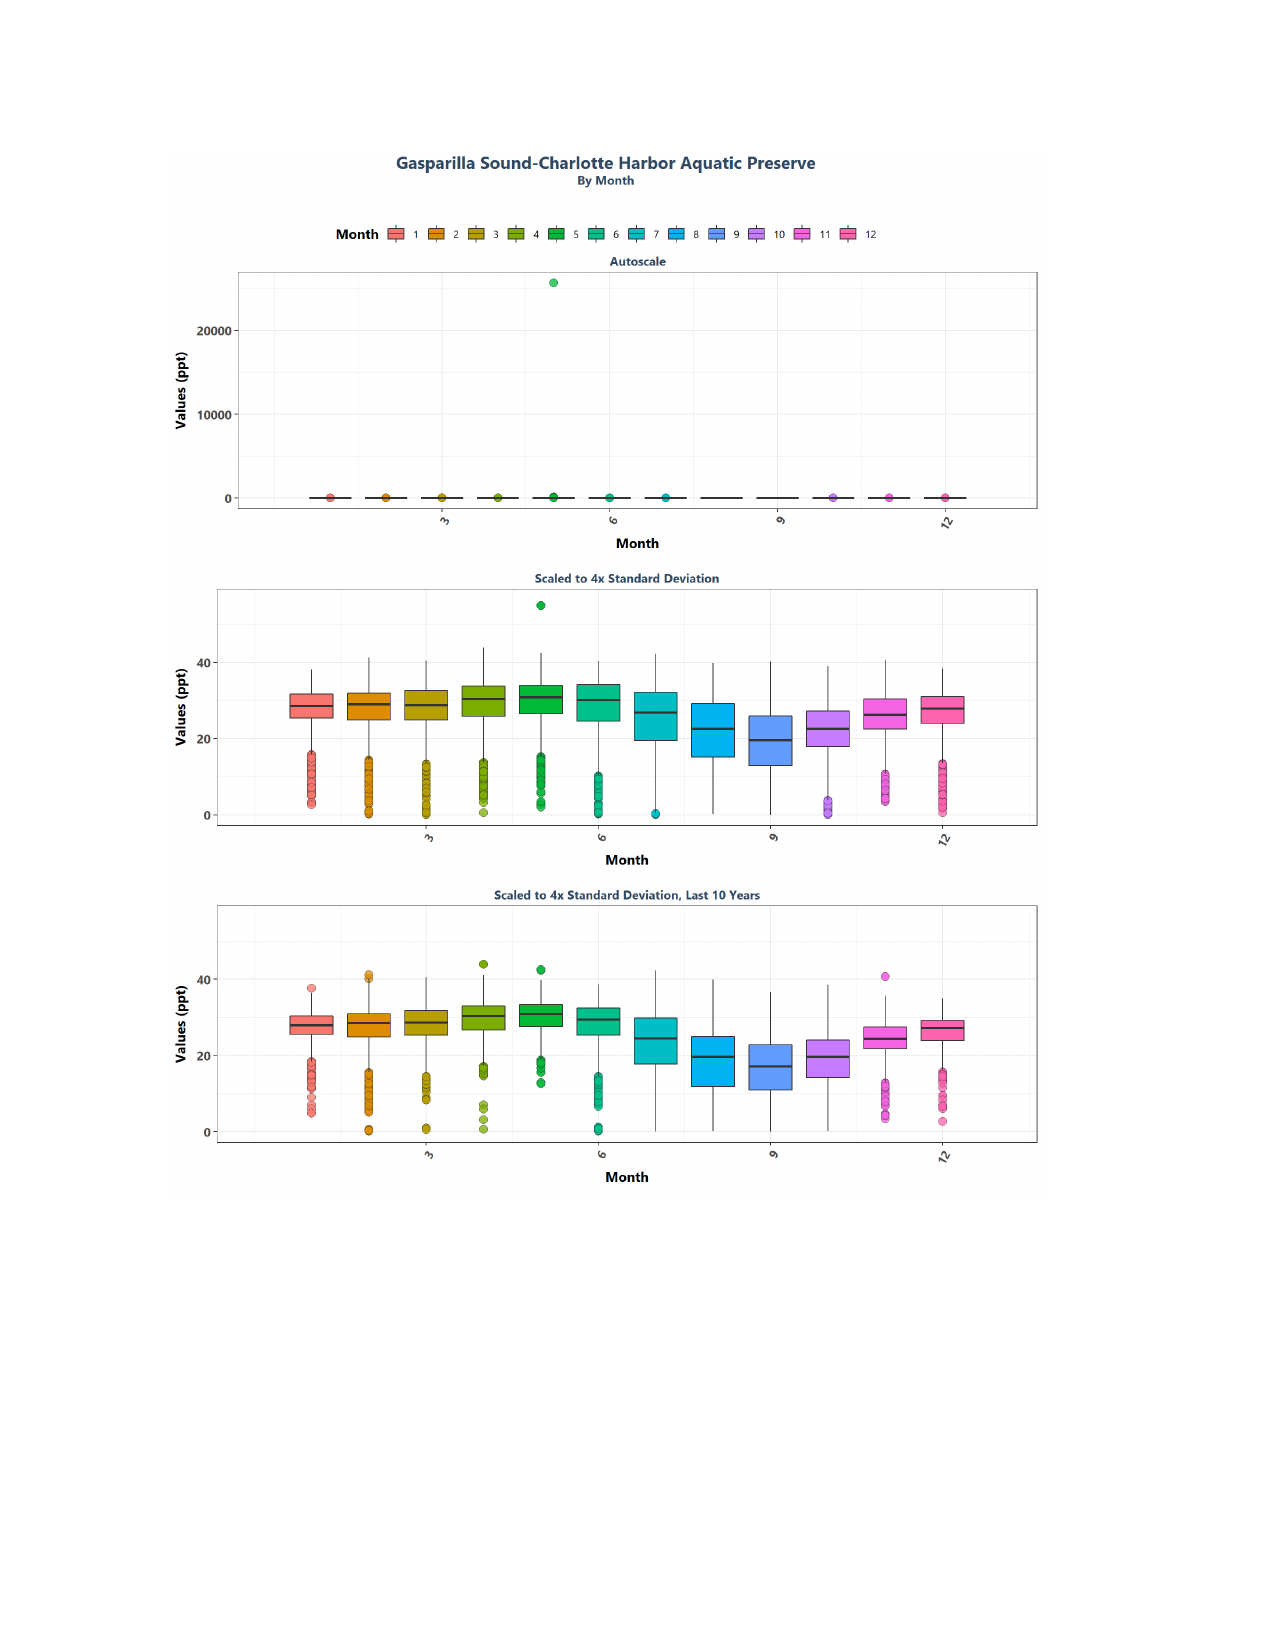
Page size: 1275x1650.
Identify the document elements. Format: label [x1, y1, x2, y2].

picture [168, 150, 1044, 1200]
